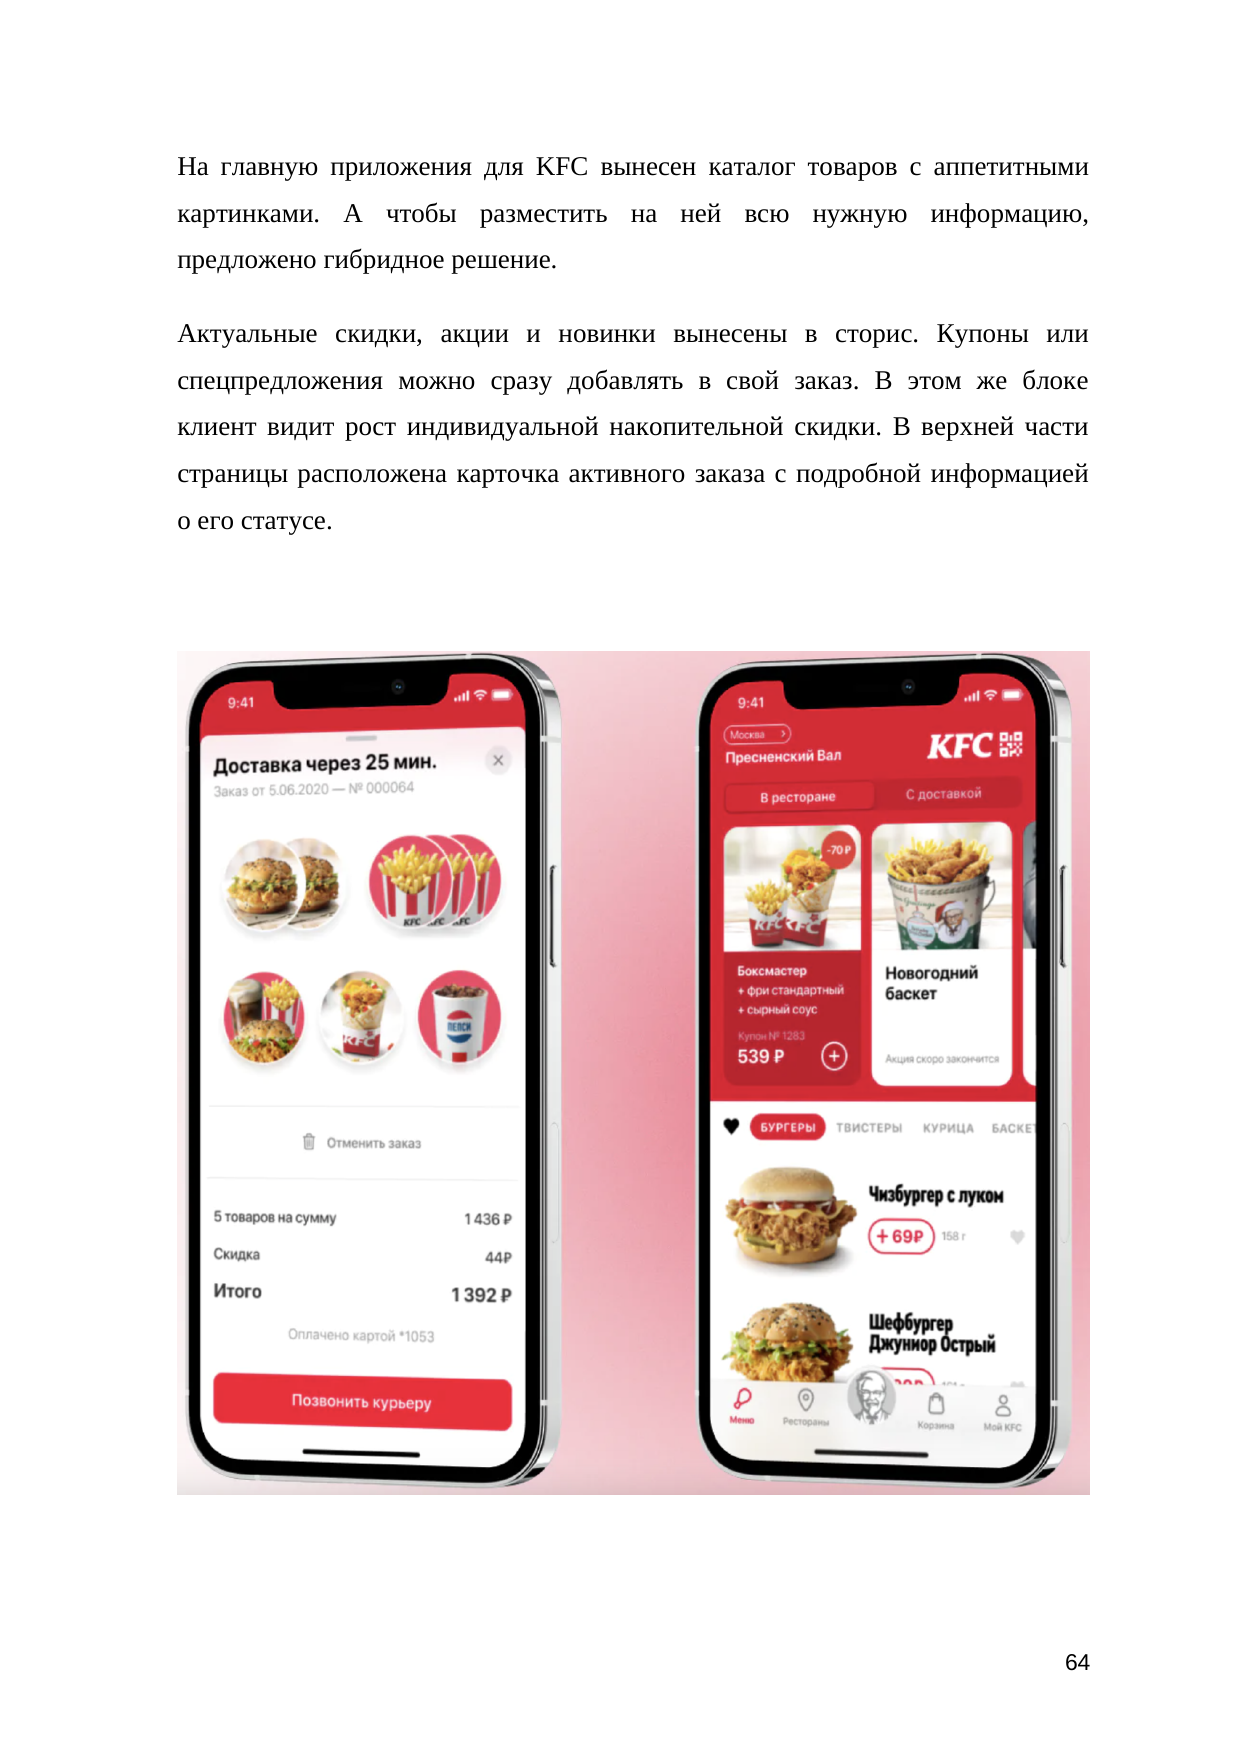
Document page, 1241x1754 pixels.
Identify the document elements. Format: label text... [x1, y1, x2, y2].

picture [177, 651, 1090, 1495]
text На главную приложения для KFC вынесен каталог товаров с аппетитными картинками. А чтобы разместить на ней всю нужную информацию, предложено гибридное решение. [177, 150, 1090, 297]
text Актуальные скидки, акции и новинки вынесены в сторис. Купоны или спецпредложения можно сразу добавлять в свой заказ. В этом же блоке клиент видит рост индивидуальной накопительной скидки. В верхней части страницы расположена карточка активного заказа с подробной информацией о его статусе. [177, 317, 1090, 558]
